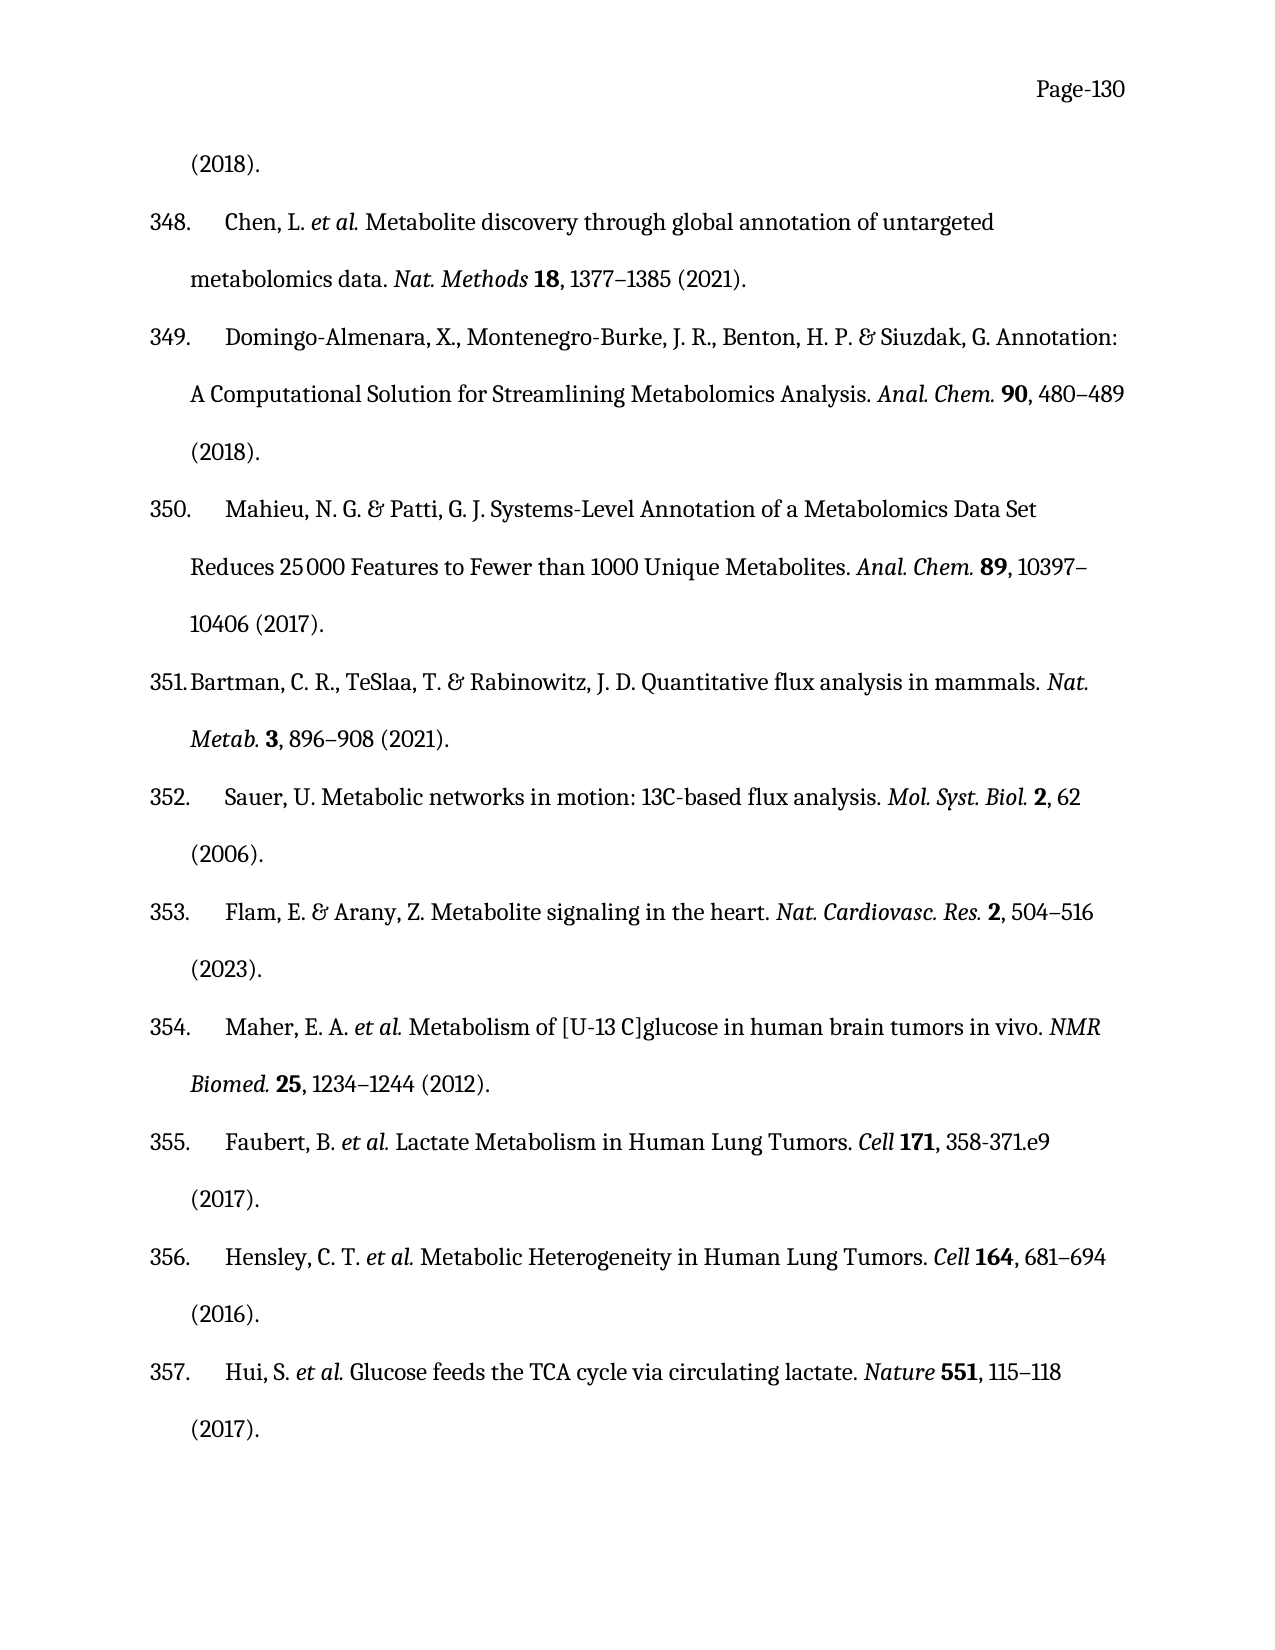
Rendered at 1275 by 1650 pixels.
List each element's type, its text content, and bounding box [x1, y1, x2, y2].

text 357. Hui, S. et al. Glucose feeds the TCA cycle via circulating lactate. Nature 551, 115–118 (2017). [150, 1357, 1125, 1444]
text 350. Mahieu, N. G. & Patti, G. J. Systems-Level Annotation of a Metabolomics Data Set Reduces 25 000 Features to Fewer than 1000 Unique Metabolites. Anal. Chem. 89, 10397–10406 (2017). [150, 495, 1125, 639]
text 349. Domingo-Almenara, X., Montenegro-Burke, J. R., Benton, H. P. & Siuzdak, G. Annotation: A Computational Solution for Streamlining Metabolomics Analysis. Anal. Chem. 90, 480–489 (2018). [150, 322, 1125, 466]
text 351. Bartman, C. R., TeSlaa, T. & Rabinowitz, J. D. Quantitative flux analysis in mammals. Nat. Metab. 3, 896–908 (2021). [150, 667, 1125, 754]
text 355. Faubert, B. et al. Lactate Metabolism in Human Lung Tumors. Cell 171, 358-371.e9 (2017). [150, 1127, 1125, 1214]
text 352. Sauer, U. Metabolic networks in motion: 13C-based flux analysis. Mol. Syst. Biol. 2, 62 (2006). [150, 782, 1125, 869]
text 356. Hensley, C. T. et al. Metabolic Heterogeneity in Human Lung Tumors. Cell 164, 681–694 (2016). [150, 1242, 1125, 1329]
text 354. Maher, E. A. et al. Metabolism of [U-13 C]glucose in human brain tumors in vivo. NMR Biomed. 25, 1234–1244 (2012). [150, 1012, 1125, 1099]
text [150, 150, 1125, 179]
text 353. Flam, E. & Arany, Z. Metabolite signaling in the heart. Nat. Cardiovasc. Res. 2, 504–516 (2023). [150, 897, 1125, 984]
text 348. Chen, L. et al. Metabolite discovery through global annotation of untargeted metabolomics data. Nat. Methods 18, 1377–1385 (2021). [150, 207, 1125, 294]
